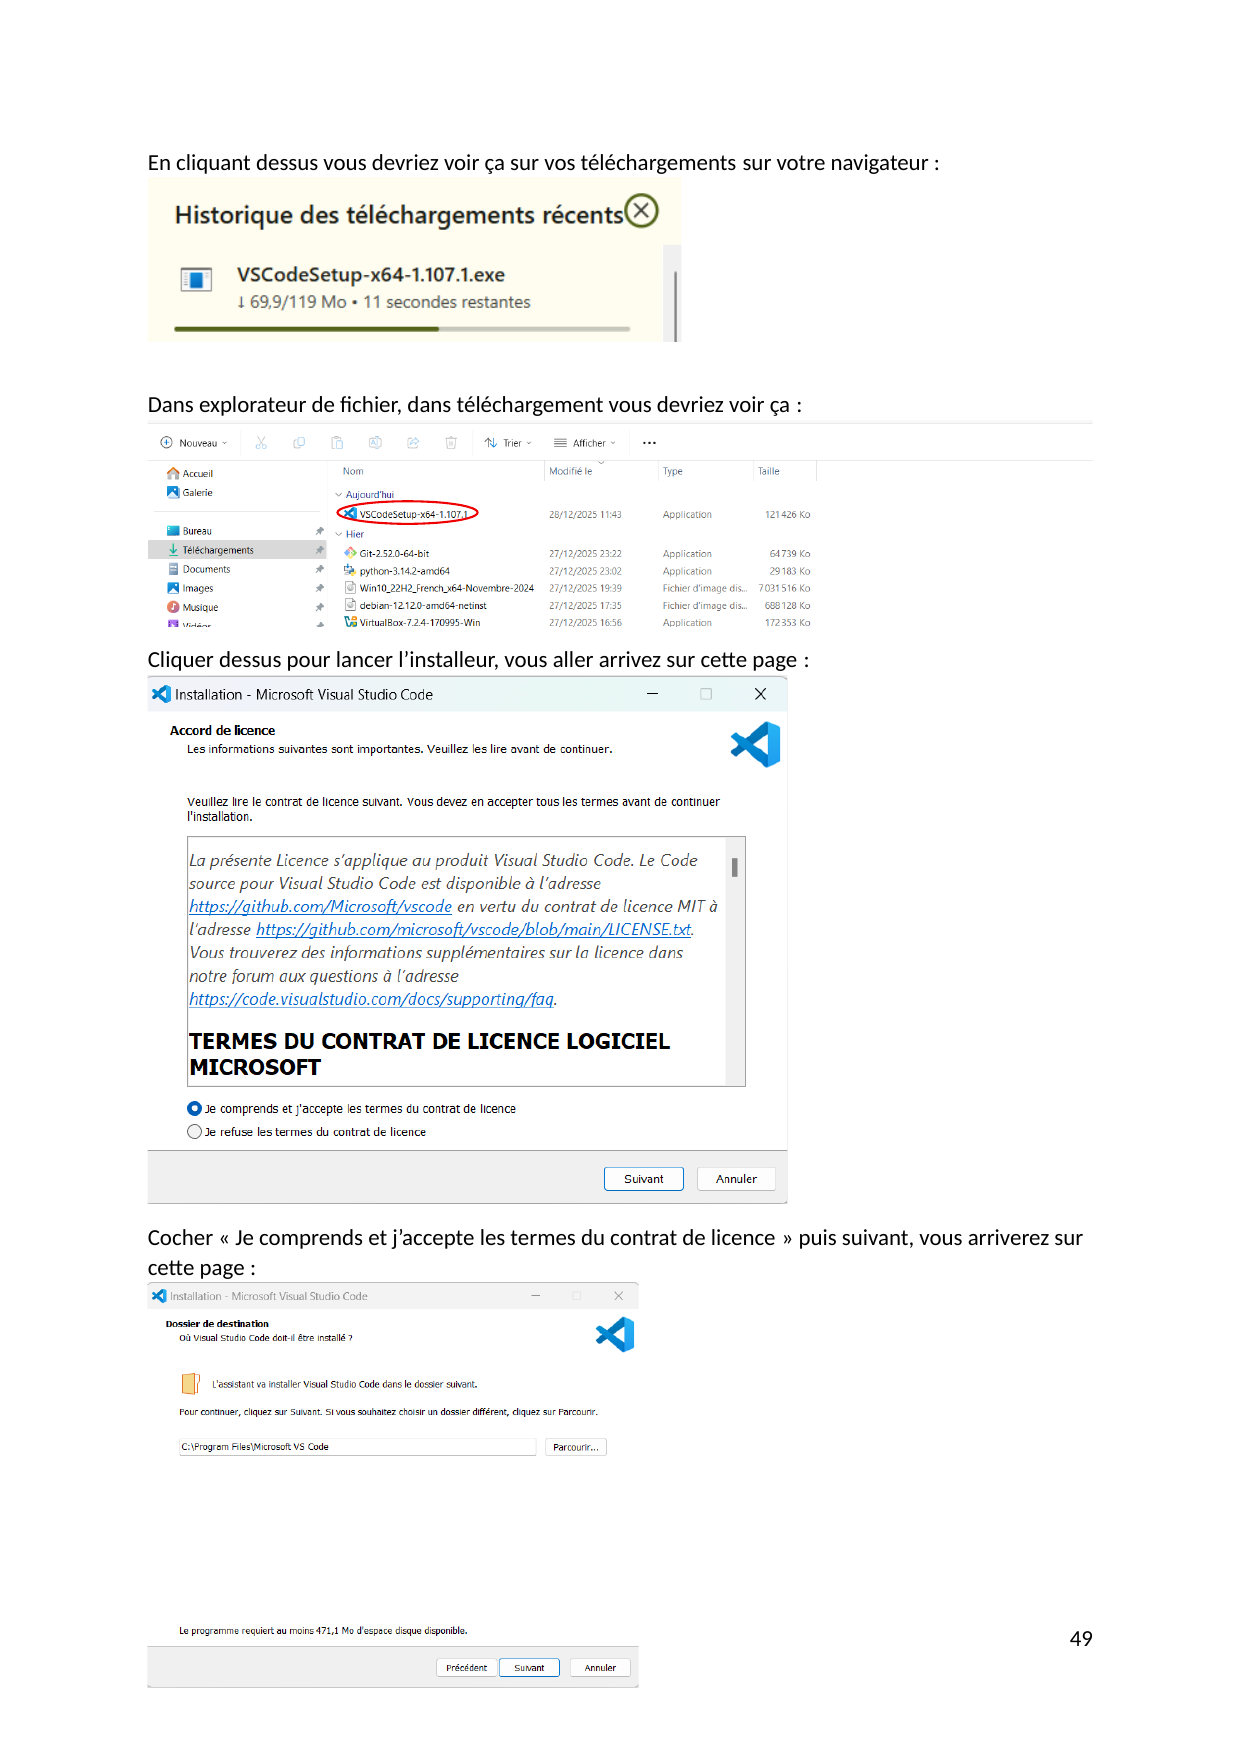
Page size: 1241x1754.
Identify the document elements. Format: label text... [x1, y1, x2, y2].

picture [147, 420, 1093, 627]
picture [147, 177, 682, 342]
picture [147, 675, 788, 1204]
text Cocher « Je comprends et j’accepte les termes du contrat de licence » puis suivant, vous arriverez sur cette page : [148, 1223, 1093, 1372]
text Dans explorateur de fichier, dans téléchargement vous devriez voir ça : [148, 360, 1093, 420]
picture [147, 1282, 639, 1688]
